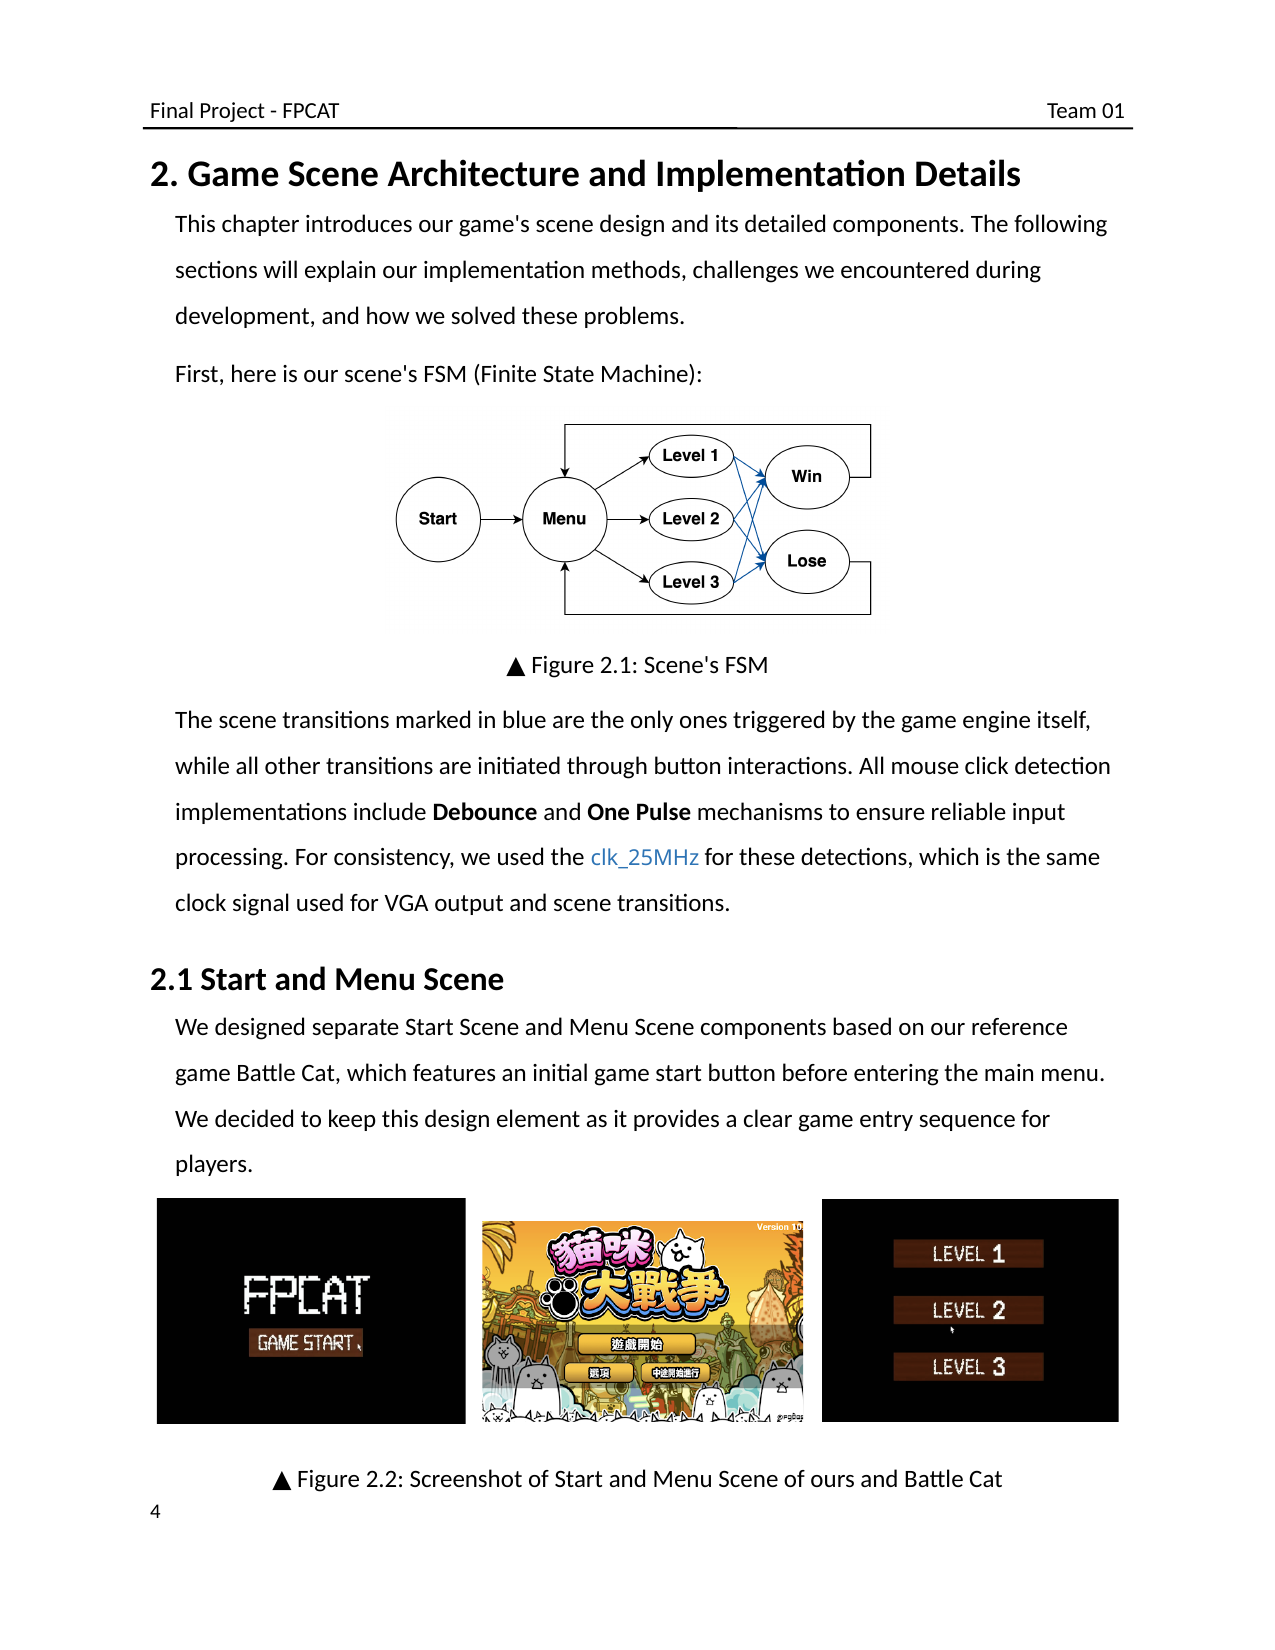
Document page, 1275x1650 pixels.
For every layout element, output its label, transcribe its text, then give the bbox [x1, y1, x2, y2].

text First, here is our scene's FSM (Finite State Machine): [175, 358, 1125, 388]
picture [482, 1221, 804, 1422]
text We designed separate Start Scene and Menu Scene components based on our reference game Battle Cat, which features an initial game start button before entering the main menu. We decided to keep this design element as it provides a clear game entry sequence for players. [175, 1011, 1125, 1179]
text The scene transitions marked in blue are the only ones triggered by the game engine itself, while all other transitions are initiated through button interactions. All mouse click detection implementations include Debounce and One Pulse mechanisms to ensure reliable input processing. For consistency, we used the clk_25MHz for these detections, which is the same clock signal used for VGA output and scene transitions. [175, 704, 1125, 918]
subtitle 2.1 Start and Menu Scene [150, 958, 1125, 999]
text This chapter introduces our game's scene design and its detailed components. The following sections will explain our implementation methods, challenges we encountered during development, and how we solved these problems. [175, 208, 1125, 330]
picture [385, 406, 890, 634]
subtitle 2. Game Scene Architecture and Implementation Details [150, 150, 1125, 196]
picture [156, 1198, 466, 1424]
picture [822, 1199, 1119, 1422]
